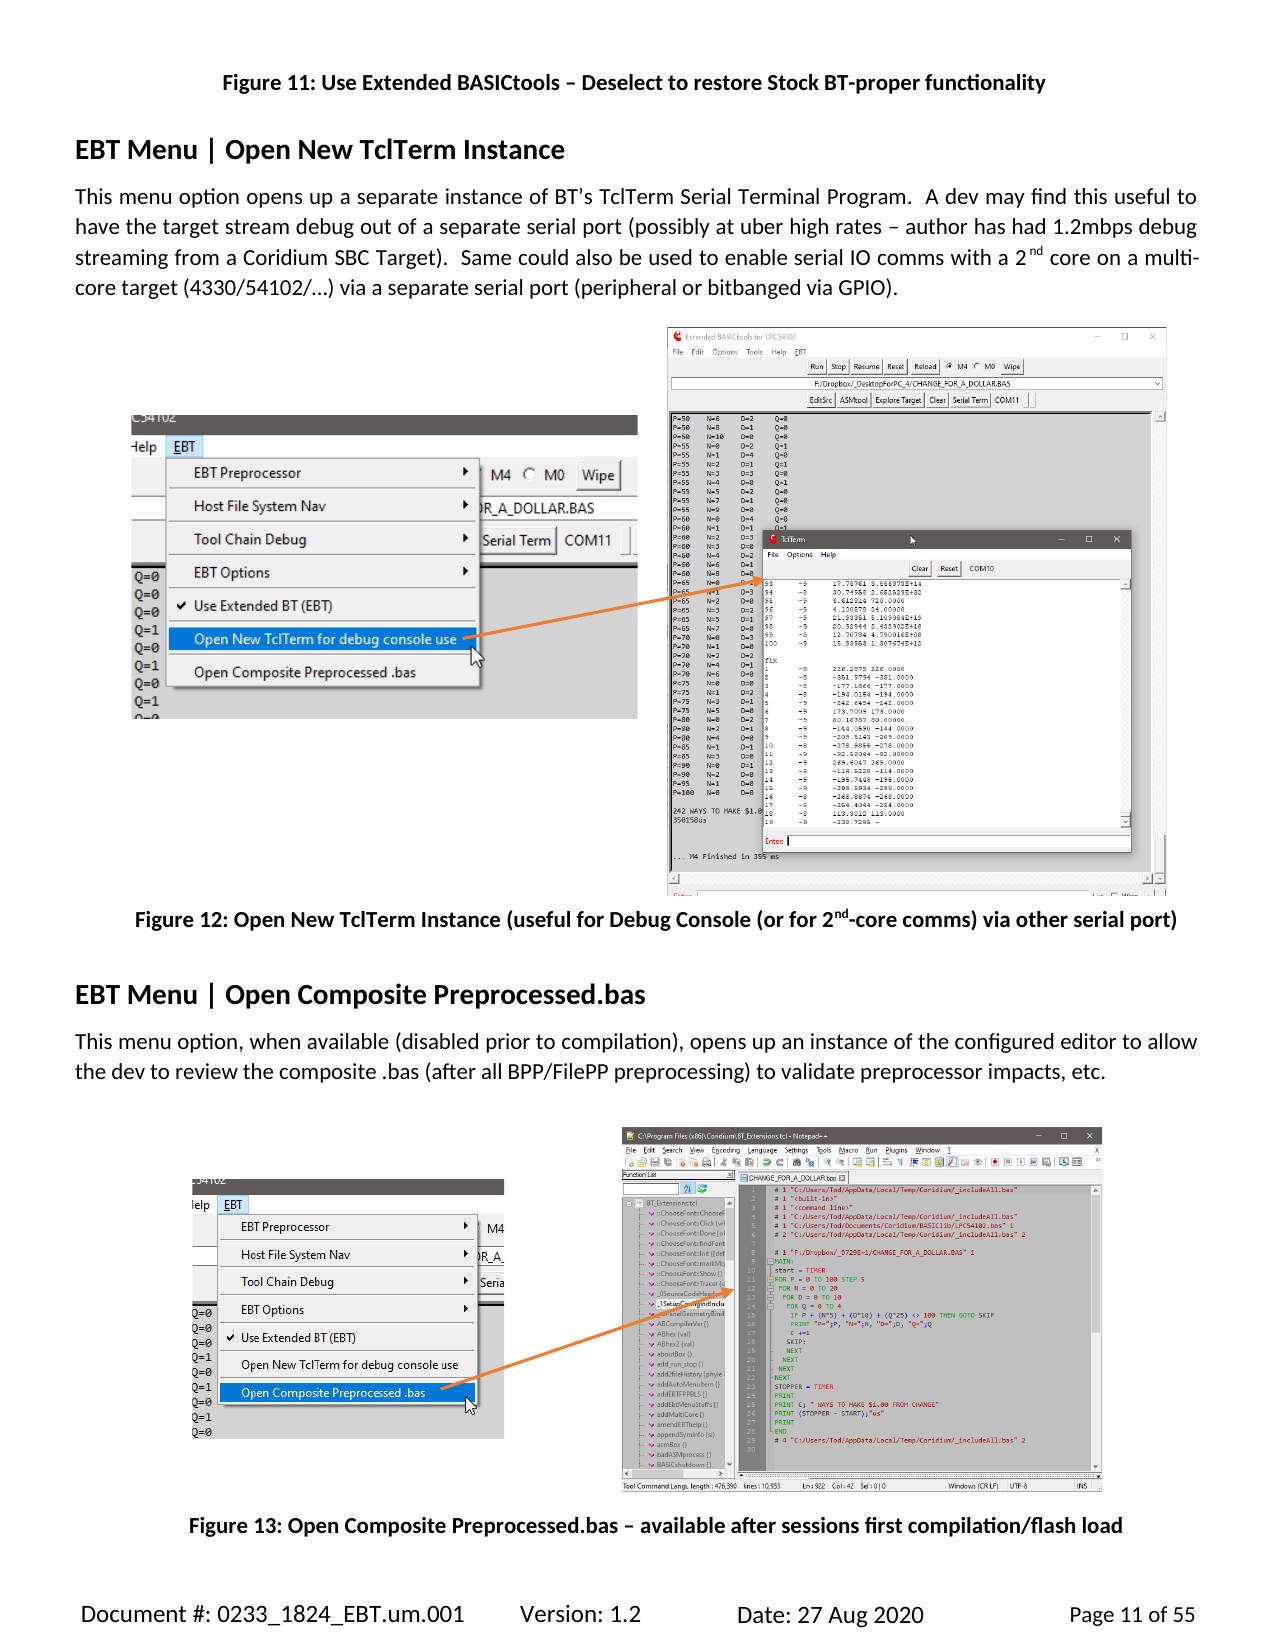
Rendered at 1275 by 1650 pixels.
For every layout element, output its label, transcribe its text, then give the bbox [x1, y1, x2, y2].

picture [667, 327, 1167, 896]
picture [192, 1179, 505, 1439]
text This menu option, when available (disabled prior to compilation), opens up an instance of the configured editor to allow the dev to review the composite .bas (after all BPP/FilePP preprocessing) to validate preprocessor impacts, etc. [75, 1027, 1200, 1085]
picture [131, 415, 638, 719]
picture [622, 1127, 1103, 1492]
subtitle EBT Menu | Open Composite Preprocessed.bas [75, 976, 1200, 1012]
text This menu option opens up a separate instance of BT’s TclTerm Serial Terminal Program. A dev may find this useful to have the target stream debug out of a separate serial port (possibly at uber high rates – author has had 1.2mbps debug streaming from a Coridium SBC Target). Same could also be used to enable serial IO comms with a 2nd core on a multi-core target (4330/54102/…) via a separate serial port (peripheral or bitbanged via GPIO). [75, 182, 1200, 301]
subtitle EBT Menu | Open New TclTerm Instance [75, 131, 1200, 167]
